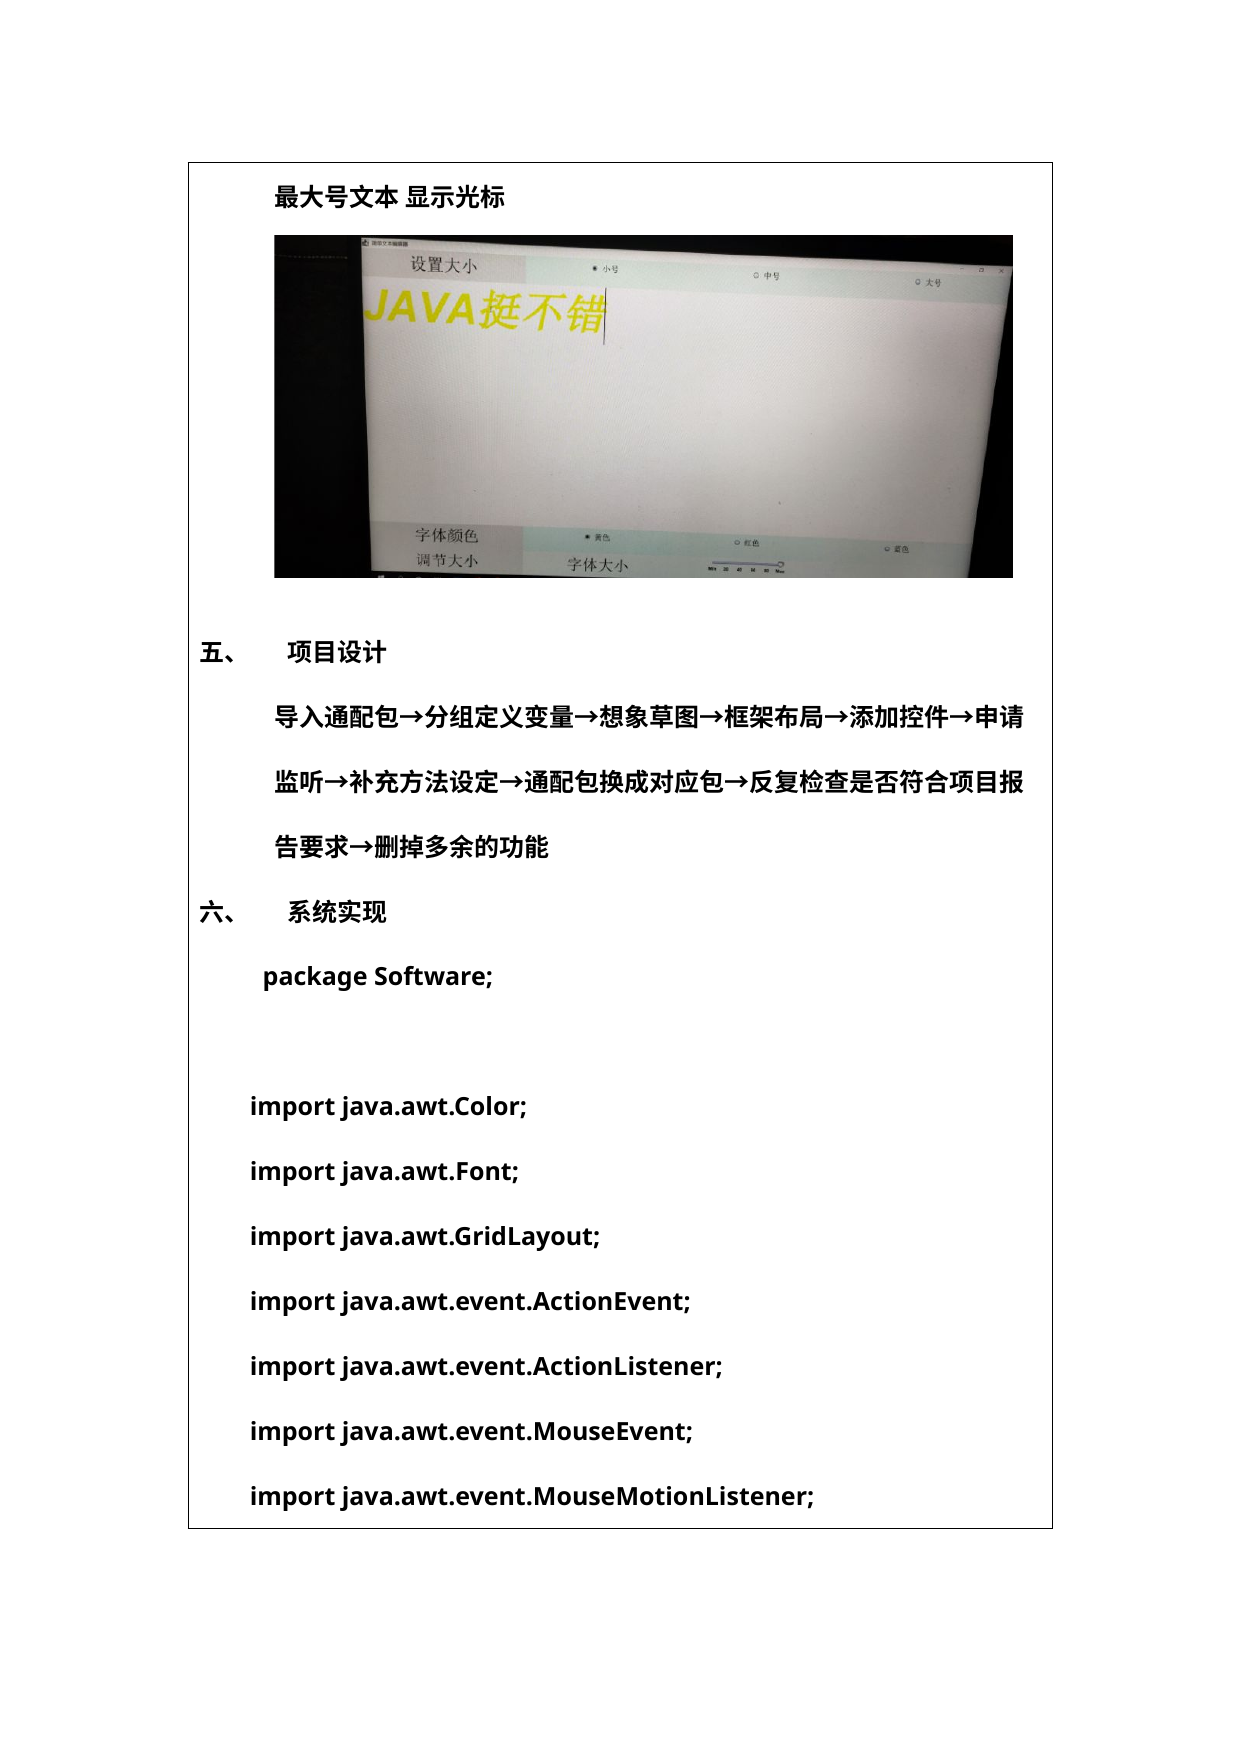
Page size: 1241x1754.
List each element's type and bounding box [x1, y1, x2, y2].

table_cell [189, 163, 1052, 1528]
picture [274, 235, 1013, 578]
